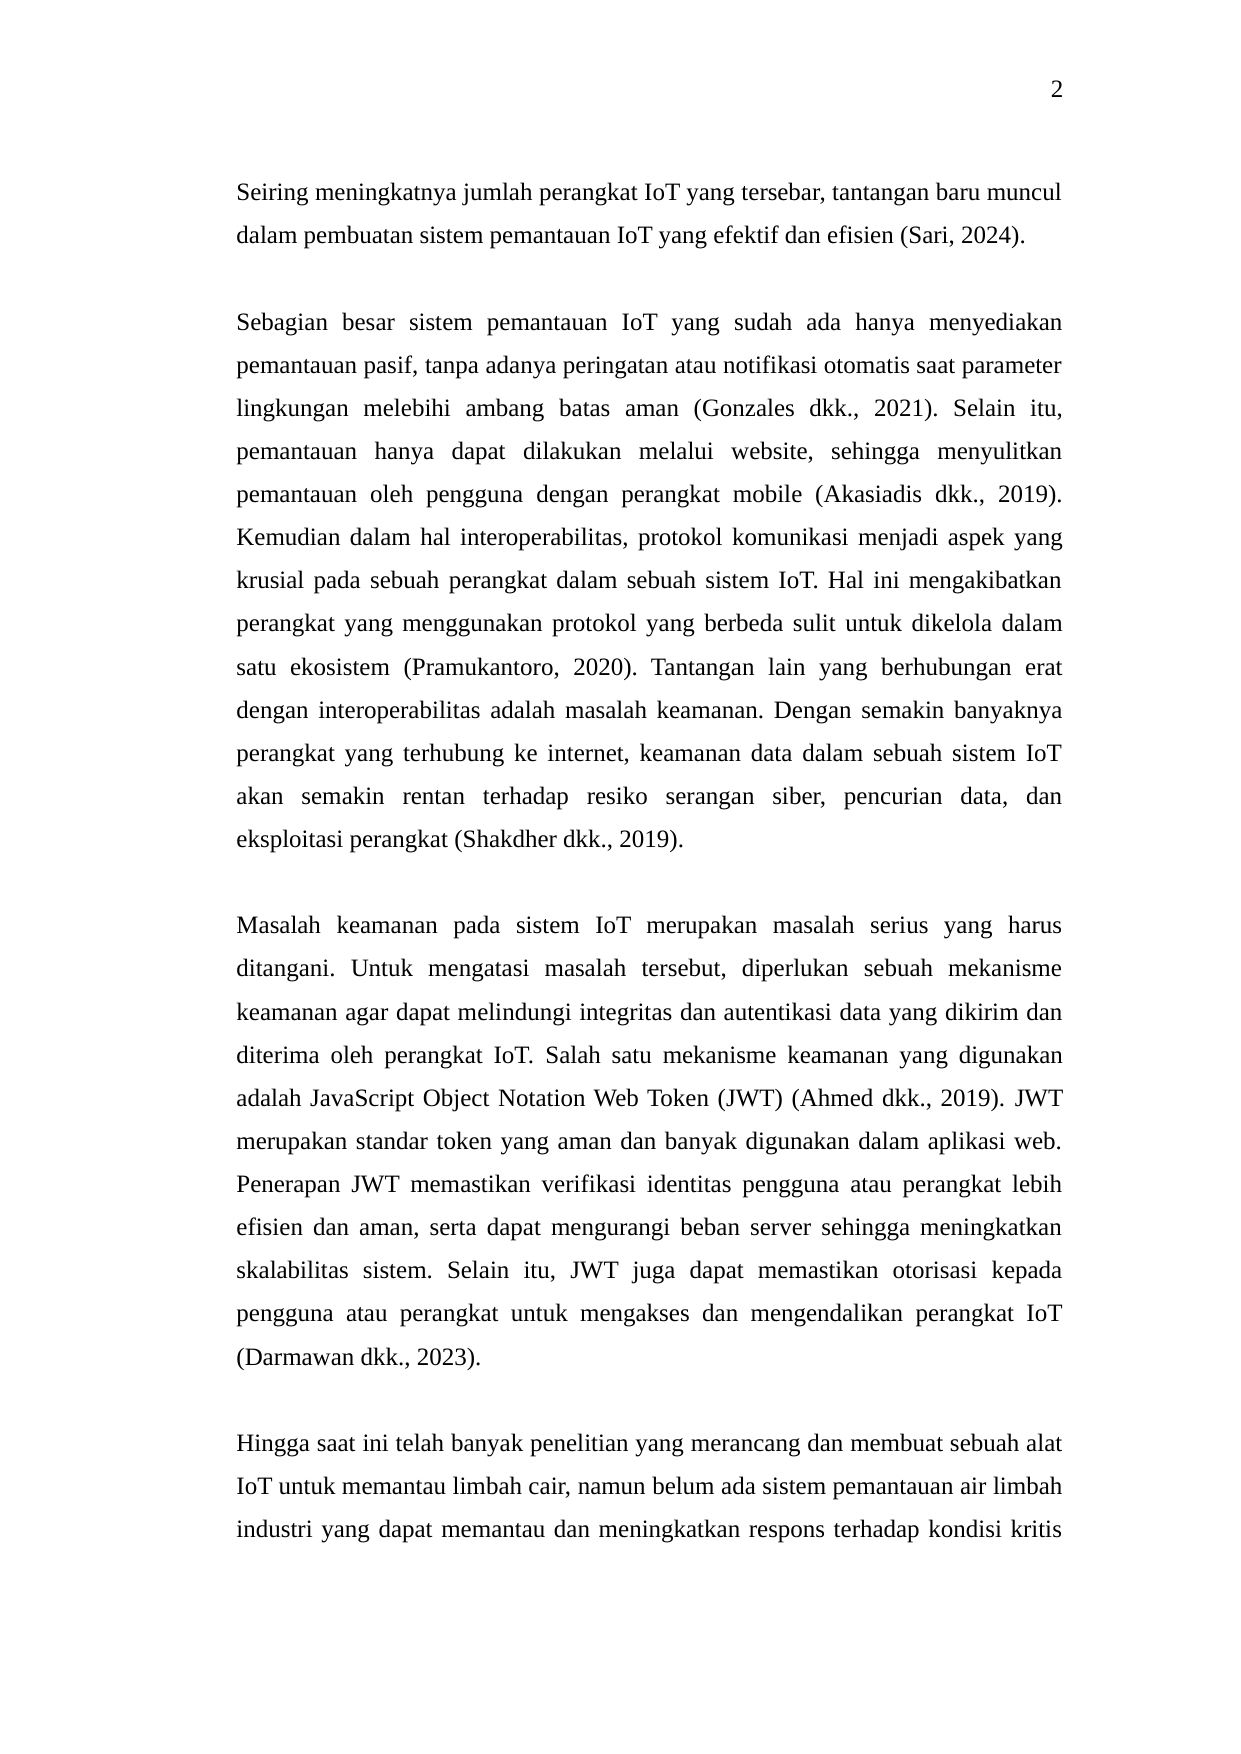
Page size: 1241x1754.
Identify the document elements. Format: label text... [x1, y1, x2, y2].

text Masalah keamanan pada sistem IoT merupakan masalah serius yang harus ditangani. Untuk mengatasi masalah tersebut, diperlukan sebuah mekanisme keamanan agar dapat melindungi integritas dan autentikasi data yang dikirim dan diterima oleh perangkat IoT. Salah satu mekanisme keamanan yang digunakan adalah JavaScript Object Notation Web Token (JWT) (Ahmed dkk., 2019). JWT merupakan standar token yang aman dan banyak digunakan dalam aplikasi web. Penerapan JWT memastikan verifikasi identitas pengguna atau perangkat lebih efisien dan aman, serta dapat mengurangi beban server sehingga meningkatkan skalabilitas sistem. Selain itu, JWT juga dapat memastikan otorisasi kepada pengguna atau perangkat untuk mengakses dan mengendalikan perangkat IoT (Darmawan dkk., 2023). [236, 910, 1063, 1370]
text Sebagian besar sistem pemantauan IoT yang sudah ada hanya menyediakan pemantauan pasif, tanpa adanya peringatan atau notifikasi otomatis saat parameter lingkungan melebihi ambang batas aman (Gonzales dkk., 2021). Selain itu, pemantauan hanya dapat dilakukan melalui website, sehingga menyulitkan pemantauan oleh pengguna dengan perangkat mobile (Akasiadis dkk., 2019). Kemudian dalam hal interoperabilitas, protokol komunikasi menjadi aspek yang krusial pada sebuah perangkat dalam sebuah sistem IoT. Hal ini mengakibatkan perangkat yang menggunakan protokol yang berbeda sulit untuk dikelola dalam satu ekosistem (Pramukantoro, 2020). Tantangan lain yang berhubungan erat dengan interoperabilitas adalah masalah keamanan. Dengan semakin banyaknya perangkat yang terhubung ke internet, keamanan data dalam sebuah sistem IoT akan semakin rentan terhadap resiko serangan siber, pencurian data, dan eksploitasi perangkat (Shakdher dkk., 2019). [236, 307, 1063, 853]
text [236, 1428, 1063, 1543]
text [236, 177, 1063, 249]
